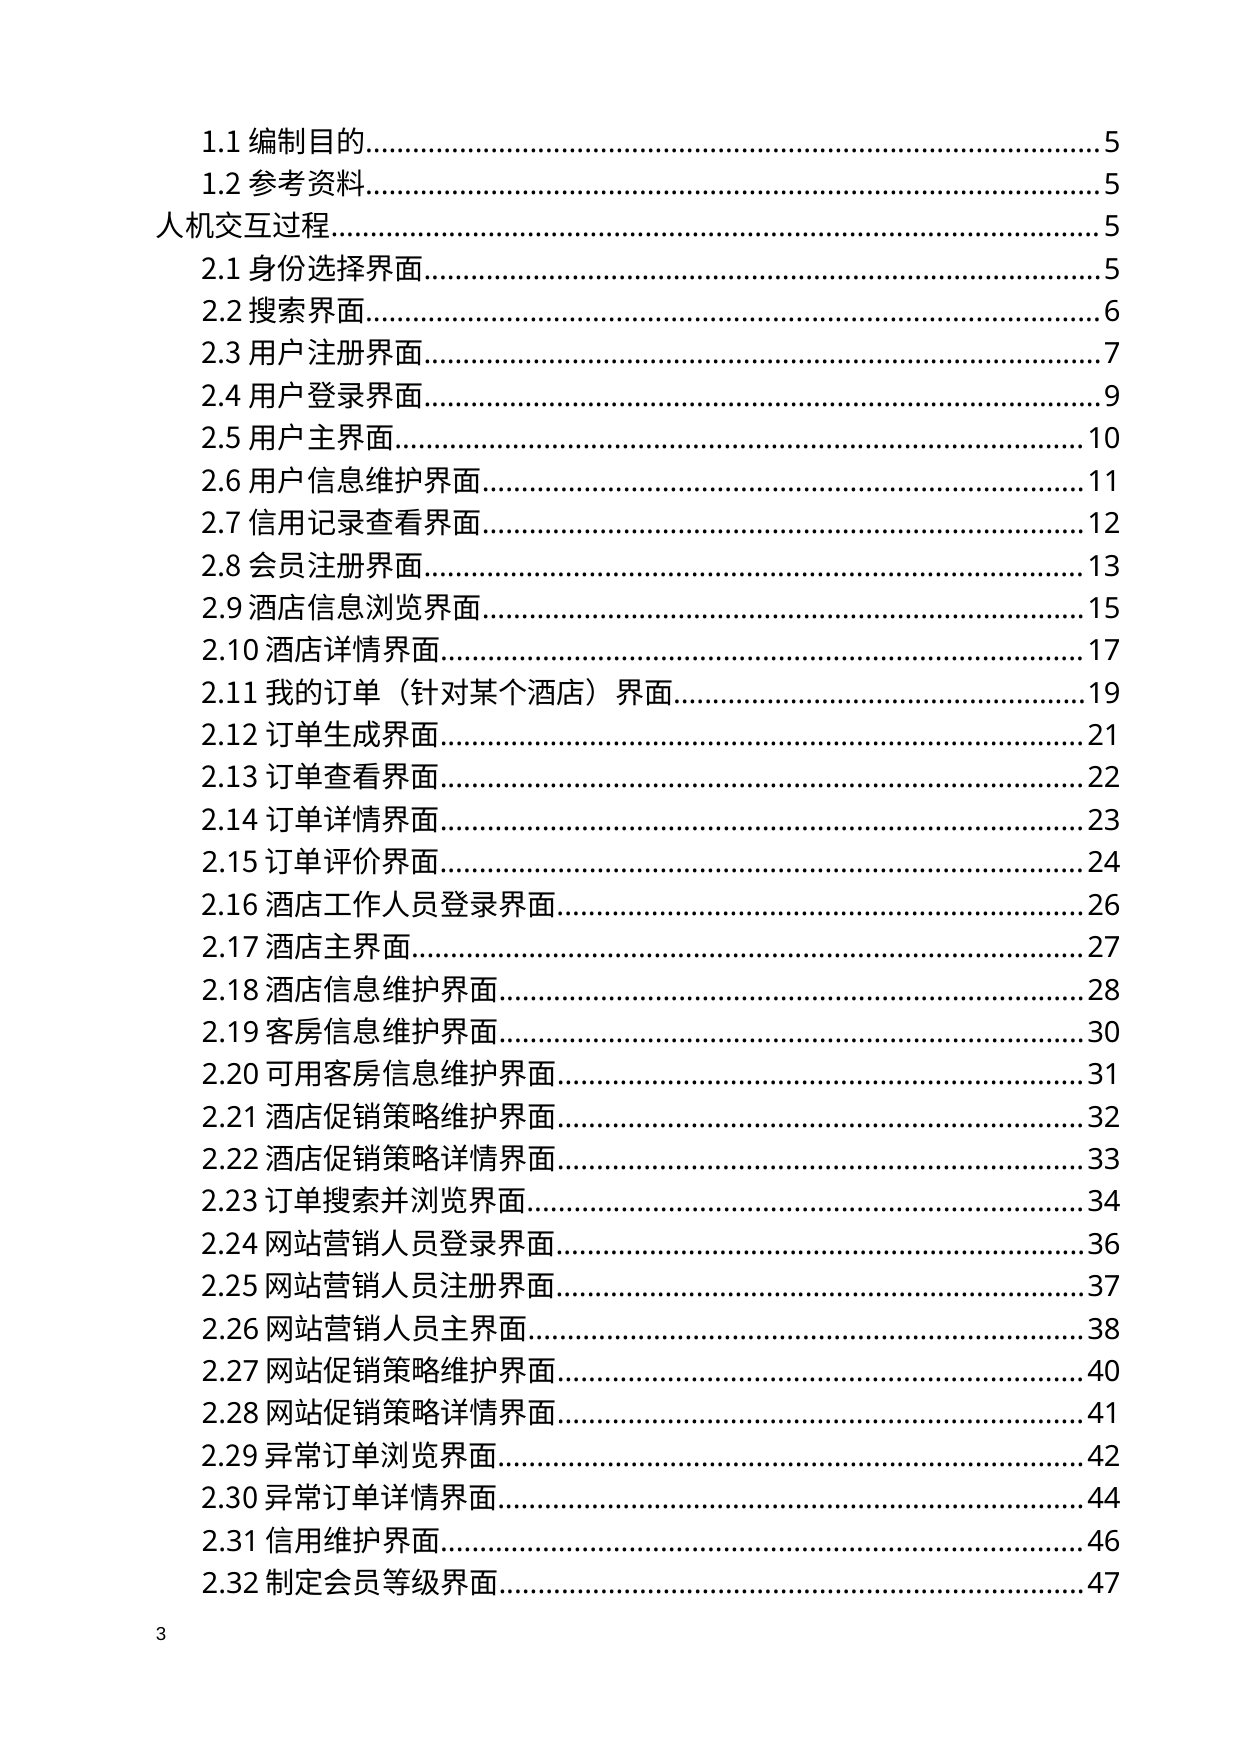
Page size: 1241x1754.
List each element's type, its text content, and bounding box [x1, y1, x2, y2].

text 2.30异常订单详情界面 44 [164, 1475, 1122, 1517]
text 2.12 订单生成界面 21 [164, 712, 1122, 754]
text 2.7 信用记录查看界面 12 [164, 500, 1122, 542]
text 2.32制定会员等级界面 47 [164, 1559, 1122, 1602]
text 2.25网站营销人员注册界面 37 [164, 1263, 1122, 1305]
text 1.1 编制目的 5 [164, 118, 1122, 161]
text 2.5 用户主界面 10 [164, 415, 1122, 457]
text 2.11 我的订单（针对某个酒店）界面 19 [164, 669, 1122, 712]
text 人机交互过程 5 [118, 203, 1122, 245]
text 2.27网站促销策略维护界面 40 [164, 1348, 1122, 1390]
text 2.24网站营销人员登录界面 36 [164, 1220, 1122, 1263]
text 1.2 参考资料 5 [164, 161, 1122, 203]
text 2.16 酒店工作人员登录界面 26 [164, 881, 1122, 924]
text 2.14 订单详情界面 23 [164, 796, 1122, 839]
text 2.2搜索界面 6 [164, 288, 1122, 330]
text 2.28网站促销策略详情界面 41 [164, 1390, 1122, 1432]
text 2.23订单搜索并浏览界面 34 [164, 1178, 1122, 1220]
text 2.17酒店主界面 27 [164, 924, 1122, 966]
text 2.20可用客房信息维护界面 31 [164, 1051, 1122, 1093]
text 2.15订单评价界面 24 [164, 839, 1122, 881]
text 2.13 订单查看界面 22 [164, 754, 1122, 796]
text 2.26网站营销人员主界面 38 [164, 1305, 1122, 1348]
text 2.31信用维护界面 46 [164, 1517, 1122, 1559]
text 2.3 用户注册界面 7 [164, 330, 1122, 372]
text 2.10酒店详情界面 17 [164, 627, 1122, 669]
text 2.22酒店促销策略详情界面 33 [164, 1136, 1122, 1178]
text 2.4 用户登录界面 9 [164, 372, 1122, 415]
text 2.19客房信息维护界面 30 [164, 1008, 1122, 1051]
text 2.29异常订单浏览界面 42 [164, 1432, 1122, 1475]
text 2.9酒店信息浏览界面 15 [164, 584, 1122, 627]
text 2.18酒店信息维护界面 28 [164, 966, 1122, 1008]
text 2.6 用户信息维护界面 11 [164, 457, 1122, 500]
text 2.21酒店促销策略维护界面 32 [164, 1093, 1122, 1136]
text 2.1 身份选择界面 5 [164, 245, 1122, 288]
text 2.8 会员注册界面 13 [164, 542, 1122, 584]
